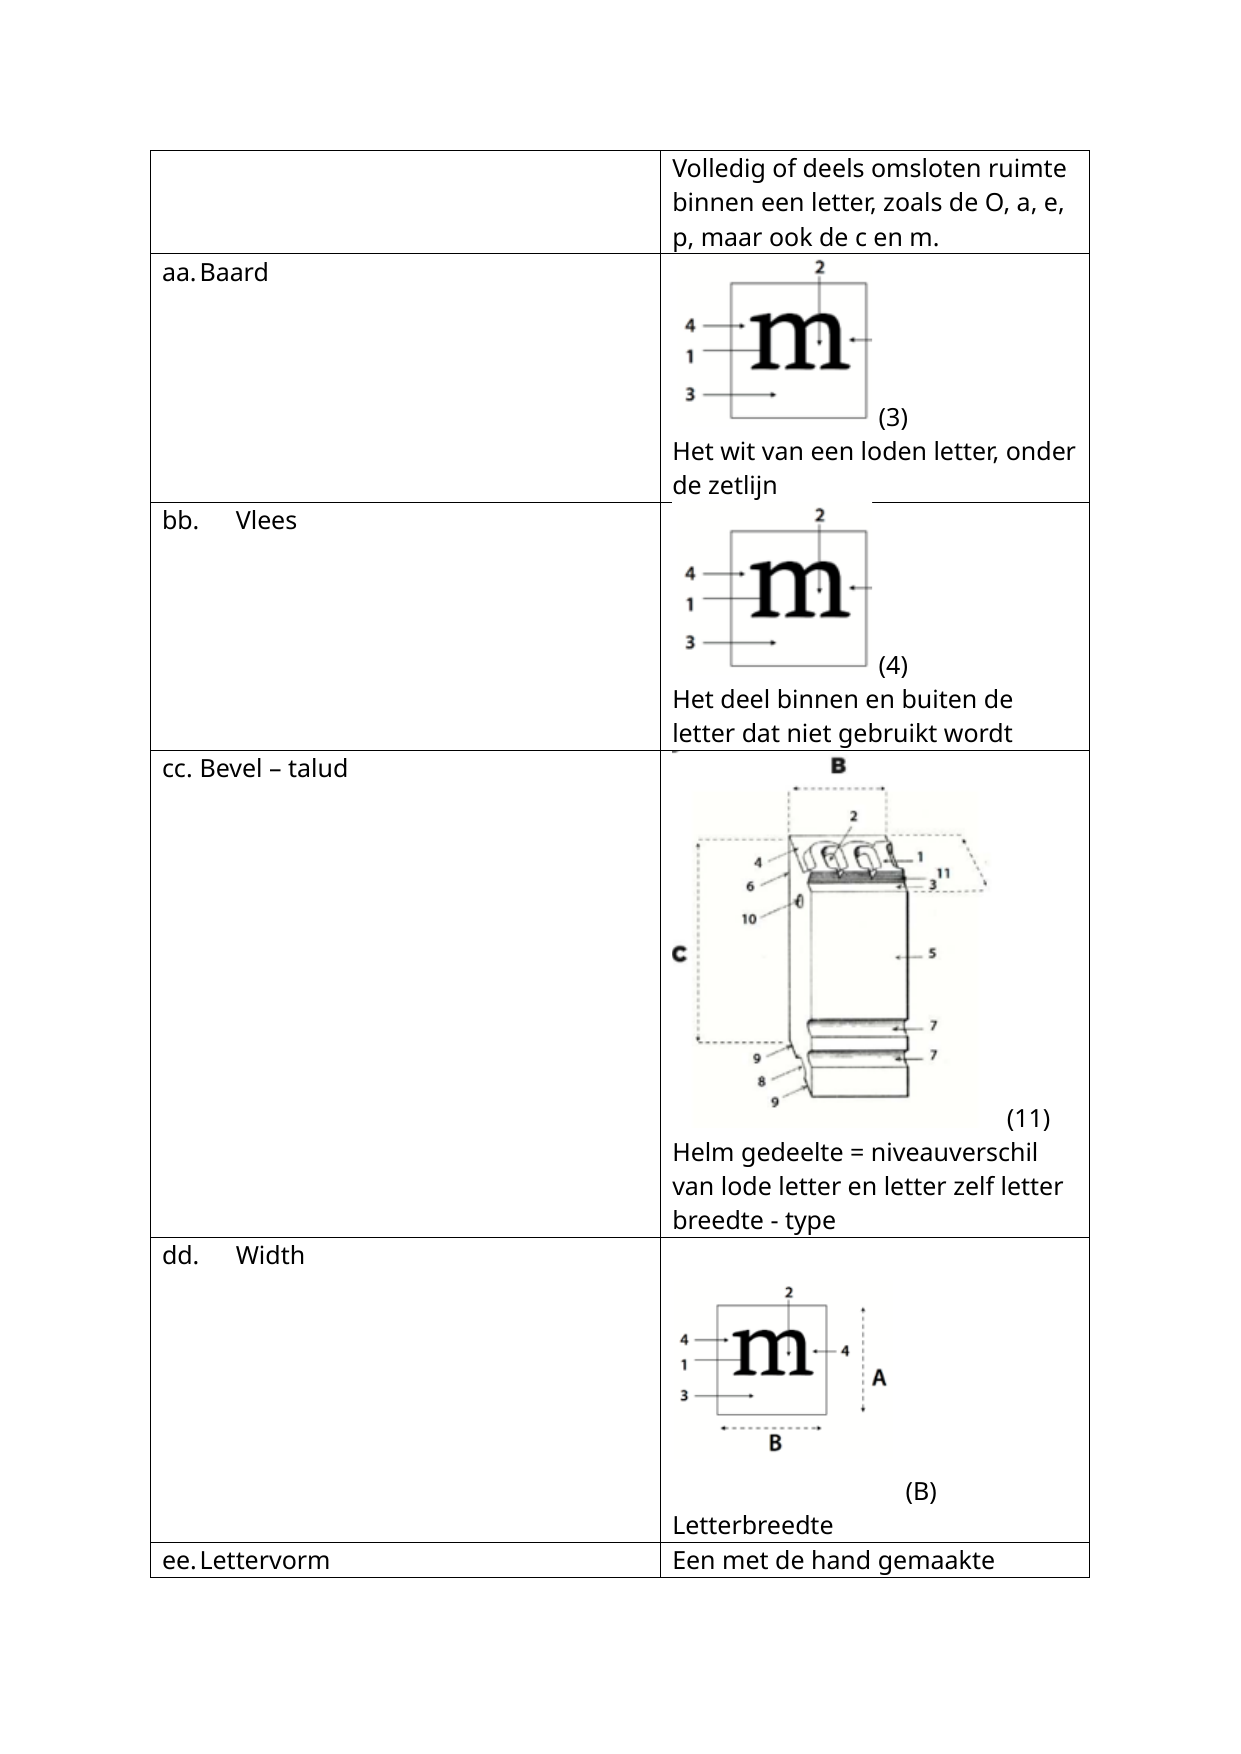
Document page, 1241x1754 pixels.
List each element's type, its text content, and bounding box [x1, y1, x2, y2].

picture [672, 254, 873, 427]
picture [672, 751, 1001, 1128]
table_cell Width [151, 1238, 660, 1542]
table_cell (B) Letterbreedte [661, 1238, 1089, 1542]
table_cell Lettervorm [151, 1543, 660, 1577]
table_cell Volledig of deels omsloten ruimte binnen een letter, zoals de O, a, e, p, maar ook de c en m. [661, 151, 1089, 253]
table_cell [151, 151, 660, 253]
table_cell Vlees [151, 503, 660, 750]
picture [672, 502, 873, 675]
picture [672, 1238, 899, 1501]
table_cell Bevel – talud [151, 751, 660, 1237]
table_cell (4) Het deel binnen en buiten de letter dat niet gebruikt wordt [661, 503, 1089, 750]
table_cell (11) Helm gedeelte = niveauverschil van lode letter en letter zelf letter breedte - type [661, 751, 1089, 1237]
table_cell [661, 1543, 1089, 1577]
table_cell (3) Het wit van een loden letter, onder de zetlijn [661, 254, 1089, 502]
table_cell Baard [151, 254, 660, 502]
